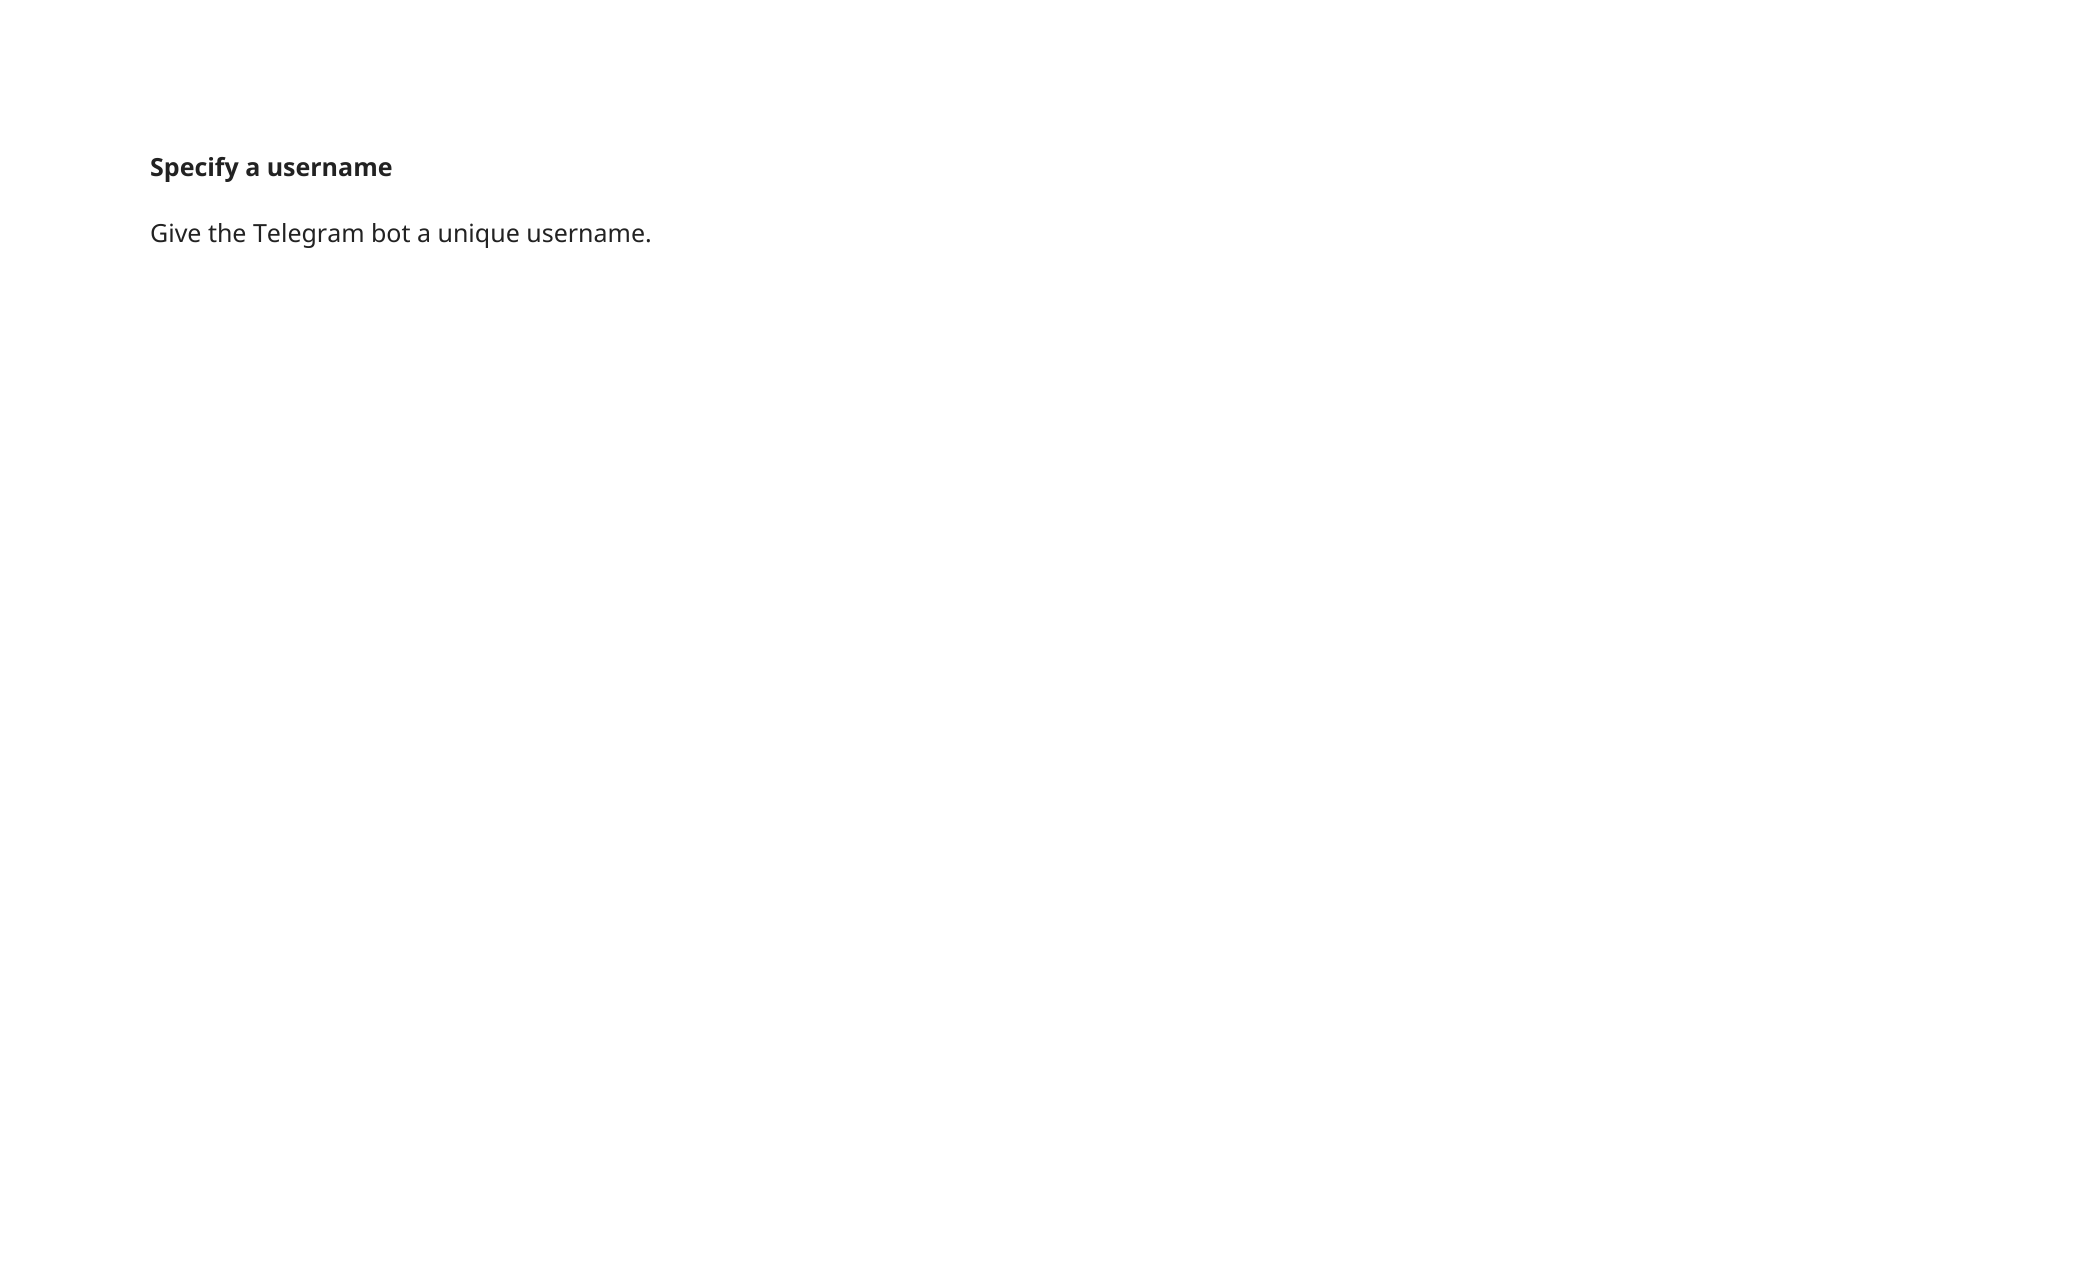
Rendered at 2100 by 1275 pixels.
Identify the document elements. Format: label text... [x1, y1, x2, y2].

text Give the Telegram bot a unique username. [150, 216, 1950, 250]
subtitle Specify a username [150, 150, 1950, 184]
